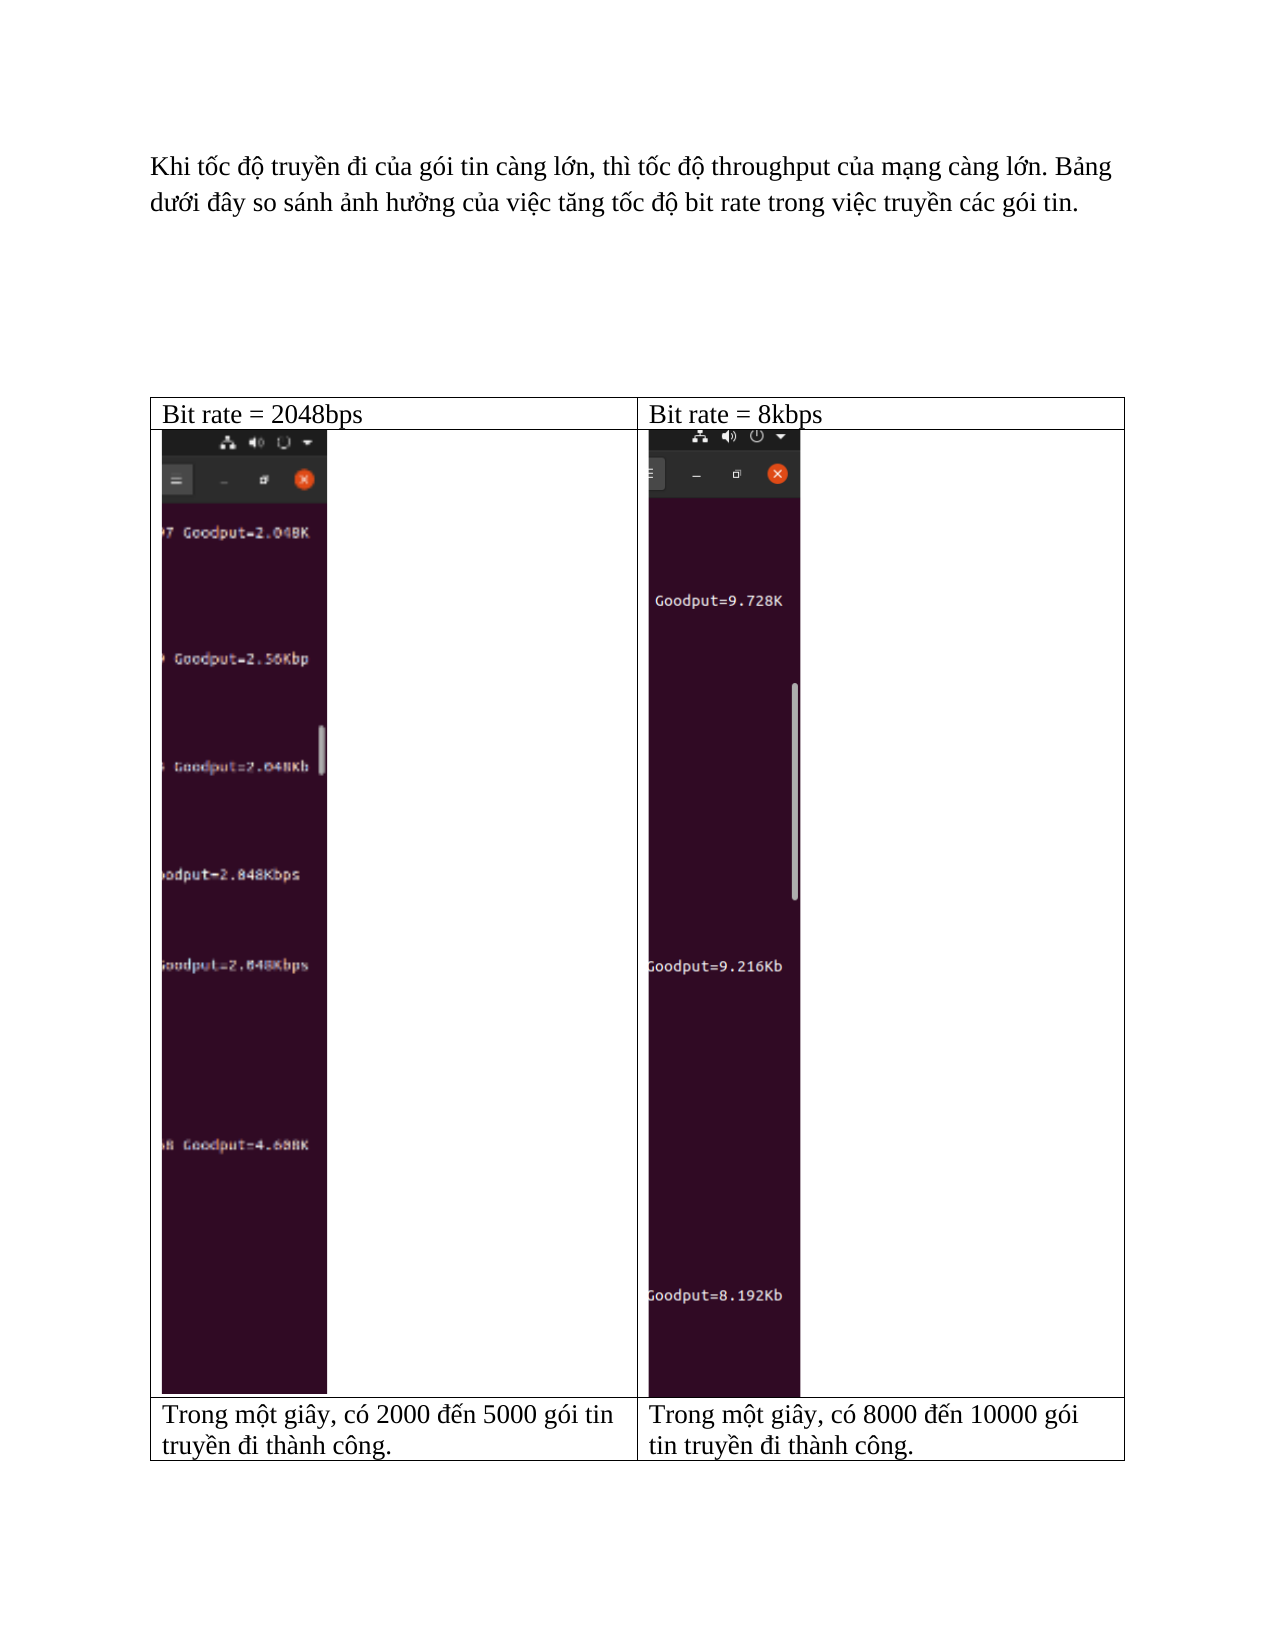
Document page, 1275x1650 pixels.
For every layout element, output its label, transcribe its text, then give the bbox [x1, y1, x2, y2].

table_header Bit rate = 8kbps [638, 398, 1124, 429]
table_cell [151, 430, 637, 1397]
table_cell [801, 430, 1124, 1397]
text Khi tốc độ truyền đi của gói tin càng lớn, thì tốc độ throughput của mạng càng lớn. Bảng dưới đây so sánh ảnh hưởng của việc tăng tốc độ bit rate trong việc truyền các gói tin. [150, 150, 1125, 217]
picture [161, 430, 328, 1394]
table_cell Trong một giây, có 8000 đến 10000 gói tin truyền đi thành công. [638, 1398, 1124, 1460]
table_header Bit rate = 2048bps [151, 398, 637, 429]
picture [648, 430, 801, 1397]
table_cell [638, 430, 648, 1397]
table_cell Trong một giây, có 2000 đến 5000 gói tin truyền đi thành công. [151, 1398, 637, 1460]
